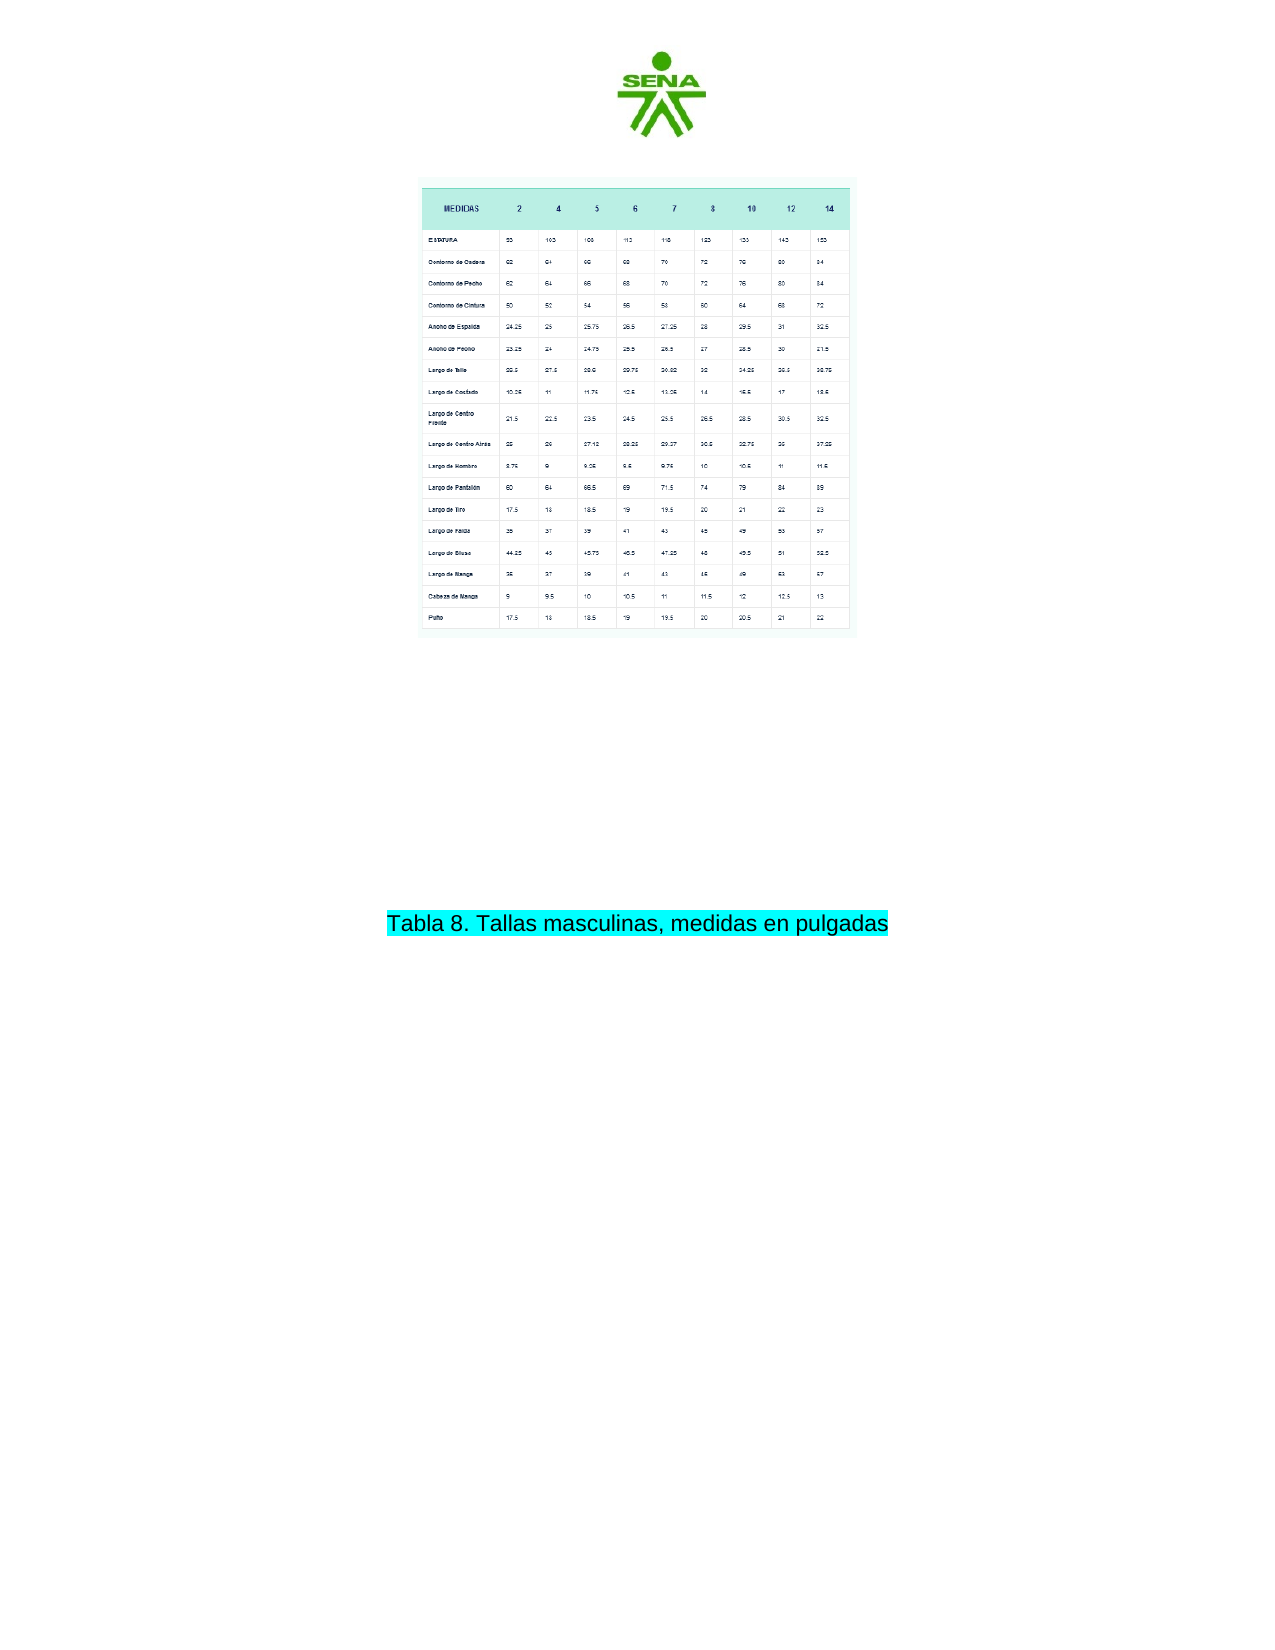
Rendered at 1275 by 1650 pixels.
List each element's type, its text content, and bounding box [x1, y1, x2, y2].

picture [417, 177, 858, 638]
text Tabla 8. Tallas masculinas, medidas en pulgadas [118, 909, 1157, 936]
picture [615, 45, 706, 143]
